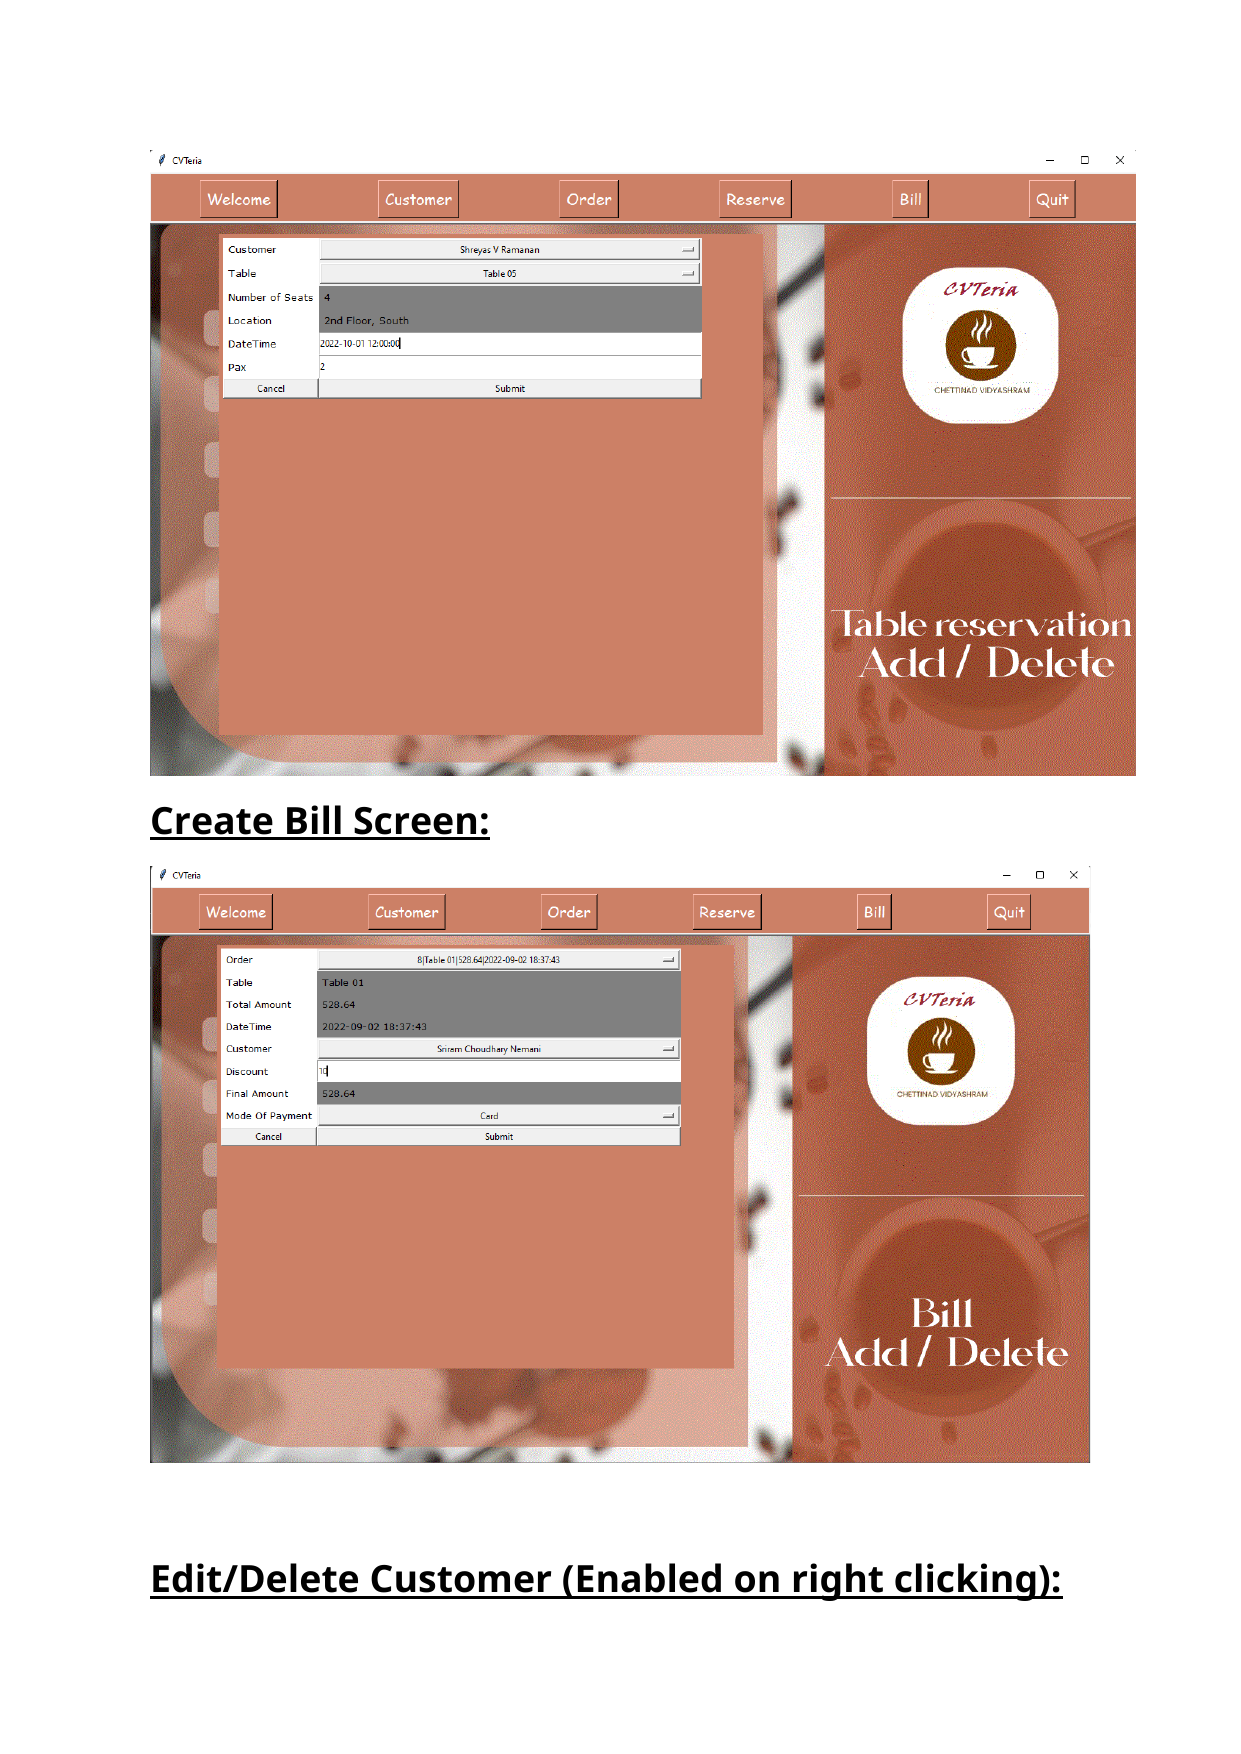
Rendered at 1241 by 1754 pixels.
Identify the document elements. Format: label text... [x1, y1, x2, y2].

picture [150, 866, 1091, 1463]
text Create Bill Screen: [150, 794, 1090, 845]
picture [150, 150, 1136, 776]
text Edit/Delete Customer (Enabled on right clicking): [150, 1553, 1090, 1604]
